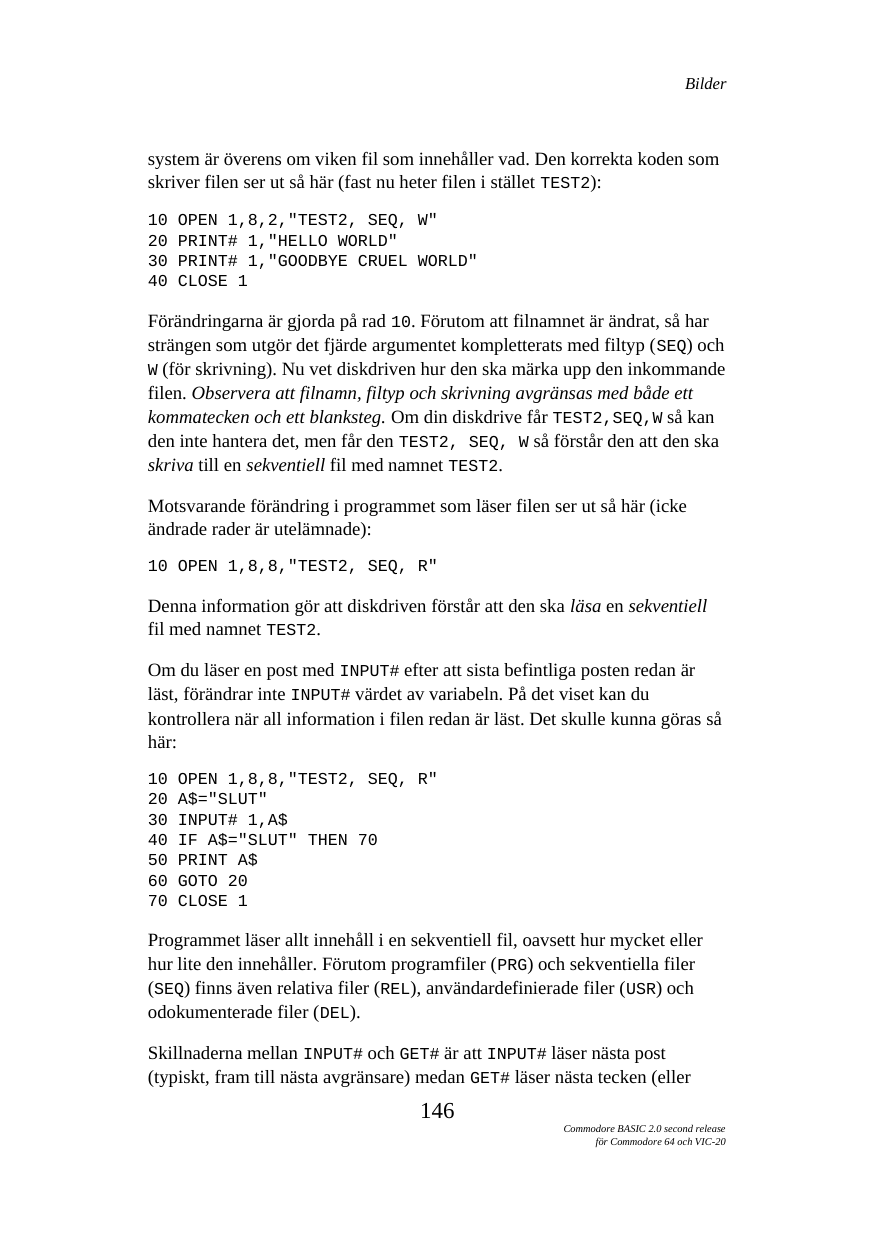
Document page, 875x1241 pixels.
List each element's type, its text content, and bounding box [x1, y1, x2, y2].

text 10 OPEN 1,8,2,"TEST2, SEQ, W" 20 PRINT# 1,"HELLO WORLD" 30 PRINT# 1,"GOODBYE CRUEL WORLD" 40 CLOSE 1 [148, 212, 726, 292]
text Förändringarna är gjorda på rad 10. Förutom att filnamnet är ändrat, så har strängen som utgör det fjärde argumentet kompletterats med filtyp (SEQ) och W (för skrivning). Nu vet diskdriven hur den ska märka upp den inkommande filen. Observera att filnamn, filtyp och skrivning avgränsas med både ett kommatecken och ett blanksteg. Om din diskdrive får TEST2,SEQ,W så kan den inte hantera det, men får den TEST2, SEQ, W så förstår den att den ska skriva till en sekventiell fil med namnet TEST2. [148, 310, 726, 476]
text Programmet läser allt innehåll i en sekventiell fil, oavsett hur mycket eller hur lite den innehåller. Förutom programfiler (PRG) och sekventiella filer (SEQ) finns även relativa filer (REL), användardefinierade filer (USR) och odokumenterade filer (DEL). [148, 929, 726, 1023]
text Motsvarande förändring i programmet som läser filen ser ut så här (icke ändrade rader är utelämnade): [148, 495, 726, 539]
text Om du läser en post med INPUT# efter att sista befintliga posten redan är läst, förändrar inte INPUT# värdet av variabeln. På det viset kan du kontrollera när all information i filen redan är läst. Det skulle kunna göras så här: [148, 659, 726, 752]
text 10 OPEN 1,8,8,"TEST2, SEQ, R" 20 A$="SLUT" 30 INPUT# 1,A$ 40 IF A$="SLUT" THEN 70 50 PRINT A$ 60 GOTO 20 70 CLOSE 1 [148, 771, 726, 911]
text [148, 1042, 726, 1088]
text 10 OPEN 1,8,8,"TEST2, SEQ, R" [148, 558, 726, 577]
text Denna information gör att diskdriven förstår att den ska läsa en sekventiell fil med namnet TEST2. [148, 595, 726, 641]
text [148, 148, 726, 193]
